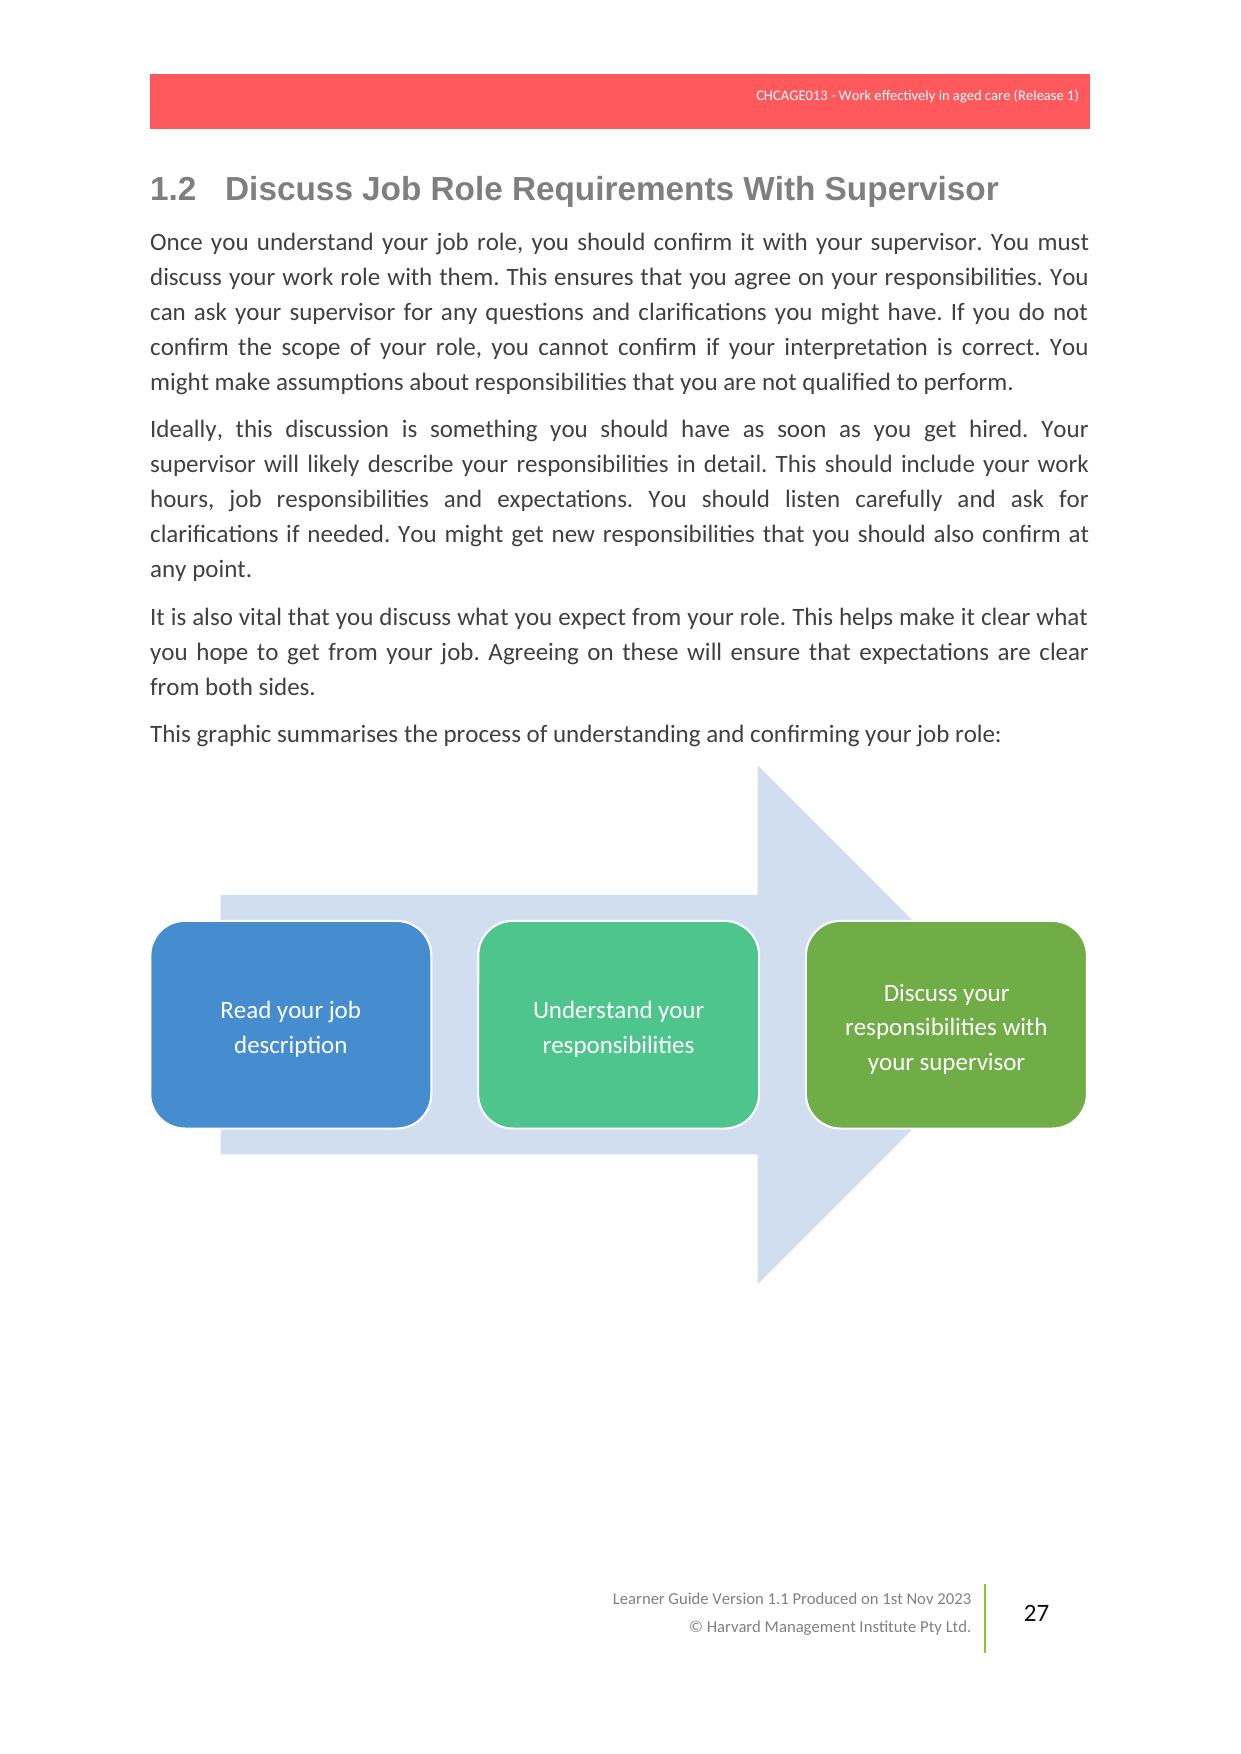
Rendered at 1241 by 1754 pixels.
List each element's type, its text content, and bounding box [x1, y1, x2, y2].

text This graphic summarises the process of understanding and confirming your job role: [150, 718, 1090, 749]
text Ideally, this discussion is something you should have as soon as you get hired. Your supervisor will likely describe your responsibilities in detail. This should include your work hours, job responsibilities and expectations. You should listen carefully and ask for clarifications if needed. You might get new responsibilities that you should also confirm at any point. [150, 413, 1090, 584]
subtitle Discuss Job Role Requirements With Supervisor [150, 169, 1090, 208]
text It is also vital that you discuss what you expect from your role. This helps make it clear what you hope to get from your job. Agreeing on these will ensure that expectations are clear from both sides. [150, 601, 1090, 702]
text Once you understand your job role, you should confirm it with your supervisor. You must discuss your work role with them. This ensures that you agree on your responsibilities. You can ask your supervisor for any questions and clarifications you might have. If you do not confirm the scope of your role, you cannot confirm if your interpretation is correct. You might make assumptions about responsibilities that you are not qualified to perform. [150, 226, 1090, 397]
